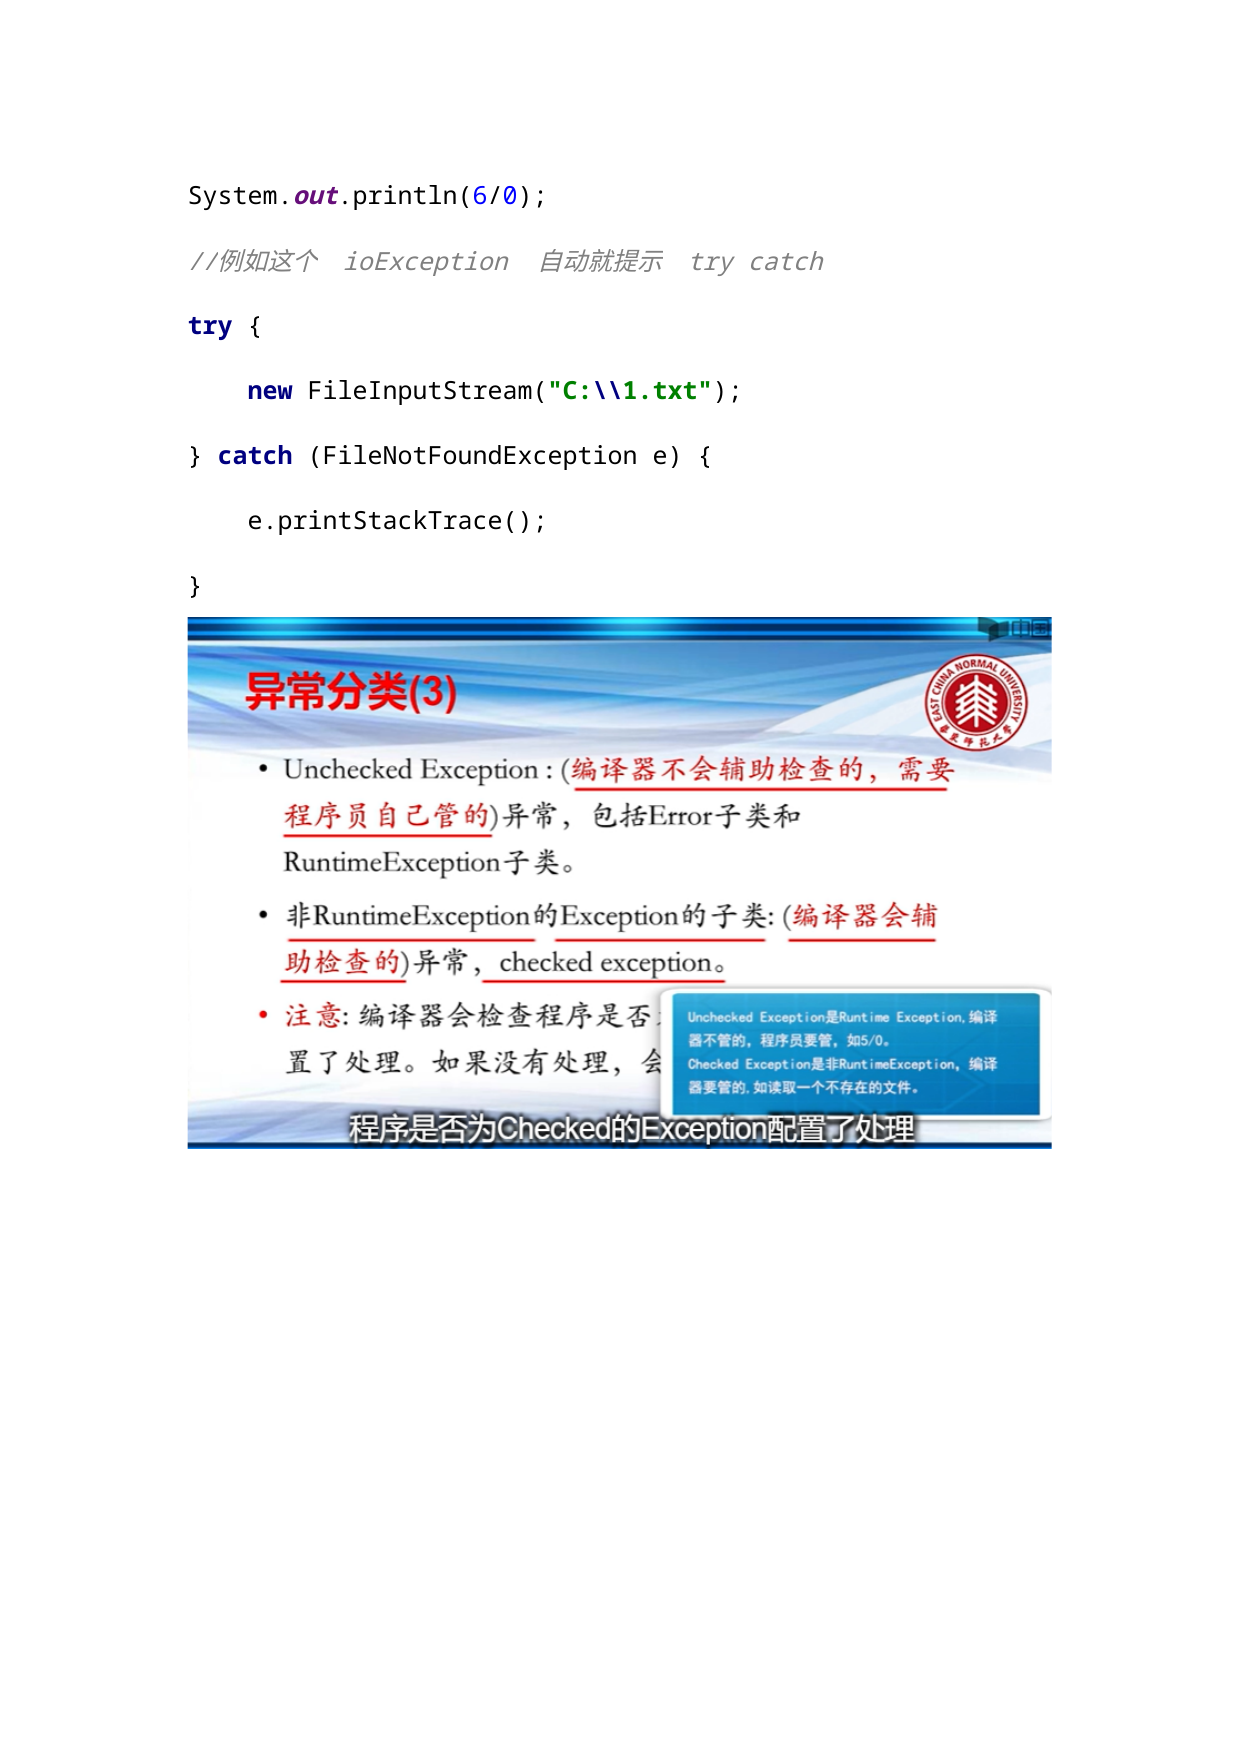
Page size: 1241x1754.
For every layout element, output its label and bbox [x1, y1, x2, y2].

picture [187, 617, 1052, 1149]
text [187, 162, 1053, 617]
